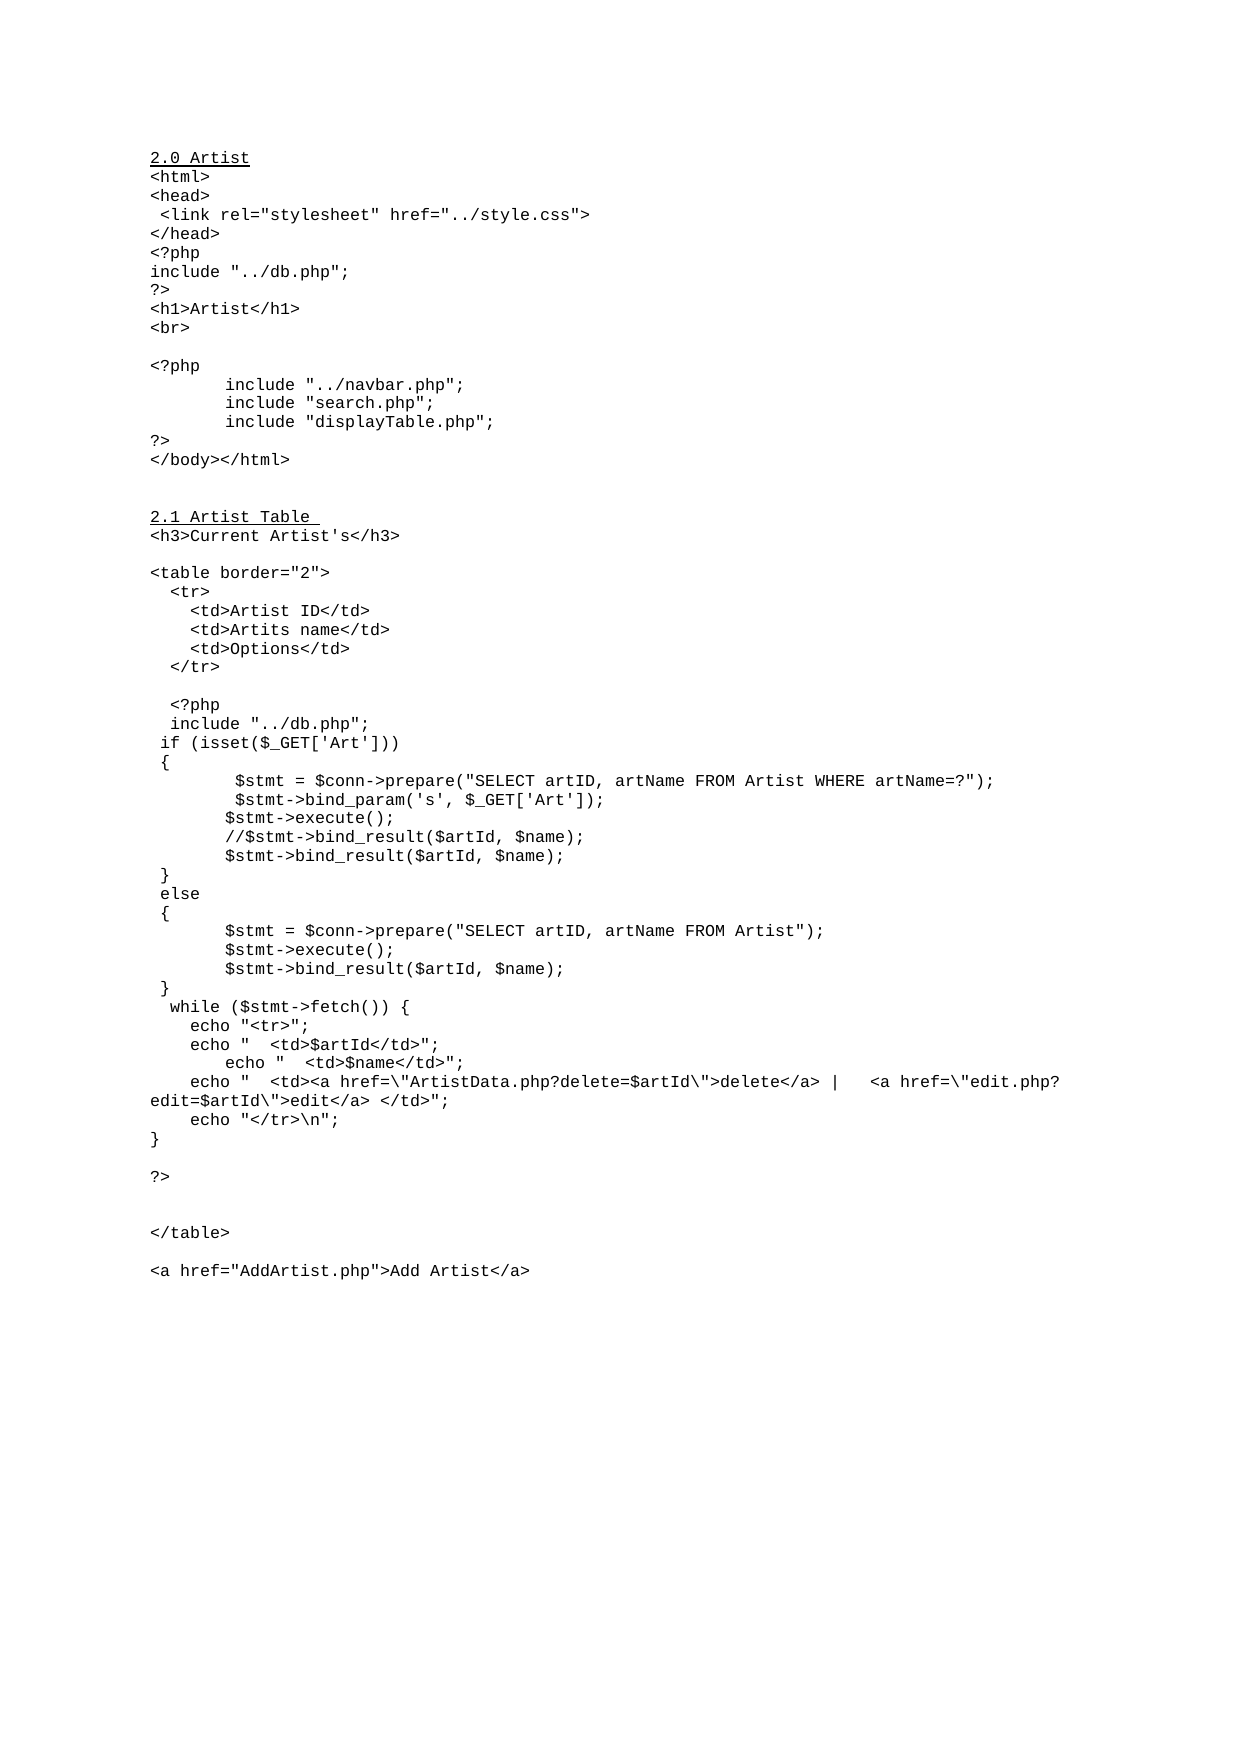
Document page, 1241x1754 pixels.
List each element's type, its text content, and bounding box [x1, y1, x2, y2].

text } [150, 866, 1090, 885]
text //$stmt->bind_result($artId, $name); [150, 829, 1090, 848]
text ?> [150, 1168, 1090, 1187]
text if (isset($_GET['Art'])) [150, 734, 1090, 753]
text include "displayTable.php"; [150, 414, 1090, 433]
text echo " <td>$name</td>"; [150, 1055, 1090, 1074]
text $stmt->bind_result($artId, $name); [150, 848, 1090, 866]
text </body></html> [150, 452, 1090, 471]
text <head> [150, 188, 1090, 207]
text include "search.php"; [150, 395, 1090, 414]
text </tr> [150, 659, 1090, 678]
text 2.1 Artist Table [150, 508, 1090, 527]
text } [150, 979, 1090, 998]
text { [150, 904, 1090, 923]
text <?php [150, 357, 1090, 376]
text <td>Artits name</td> [150, 621, 1090, 640]
text echo " <td><a href=\"ArtistData.php?delete=$artId\">delete</a> | <a href=\"edit.php?edit=$artId\">edit</a> </td>"; [150, 1074, 1090, 1112]
text $stmt->execute(); [150, 810, 1090, 829]
text while ($stmt->fetch()) { [150, 998, 1090, 1017]
text <?php [150, 697, 1090, 716]
text </head> [150, 225, 1090, 244]
text <h1>Artist</h1> [150, 301, 1090, 320]
text echo "</tr>\n"; [150, 1112, 1090, 1130]
text <h3>Current Artist's</h3> [150, 527, 1090, 546]
text <tr> [150, 584, 1090, 602]
text </table> [150, 1225, 1090, 1243]
text include "../navbar.php"; [150, 376, 1090, 395]
text <link rel="stylesheet" href="../style.css"> [150, 207, 1090, 225]
text ?> [150, 433, 1090, 452]
text echo "<tr>"; [150, 1017, 1090, 1036]
text $stmt->bind_result($artId, $name); [150, 961, 1090, 979]
text <br> [150, 320, 1090, 338]
text include "../db.php"; [150, 263, 1090, 282]
text { [150, 753, 1090, 772]
text $stmt->bind_param('s', $_GET['Art']); [150, 791, 1090, 810]
text <td>Options</td> [150, 640, 1090, 659]
text <td>Artist ID</td> [150, 602, 1090, 621]
text include "../db.php"; [150, 716, 1090, 734]
text $stmt = $conn->prepare("SELECT artID, artName FROM Artist"); [150, 923, 1090, 942]
text <table border="2"> [150, 565, 1090, 584]
text $stmt->execute(); [150, 942, 1090, 961]
text 2.0 Artist [150, 150, 1090, 169]
text else [150, 885, 1090, 904]
text ?> [150, 282, 1090, 301]
text <html> [150, 169, 1090, 188]
text echo " <td>$artId</td>"; [150, 1036, 1090, 1055]
text $stmt = $conn->prepare("SELECT artID, artName FROM Artist WHERE artName=?"); [150, 772, 1090, 791]
text <a href="AddArtist.php">Add Artist</a> [150, 1262, 1090, 1281]
text } [150, 1130, 1090, 1149]
text <?php [150, 244, 1090, 263]
